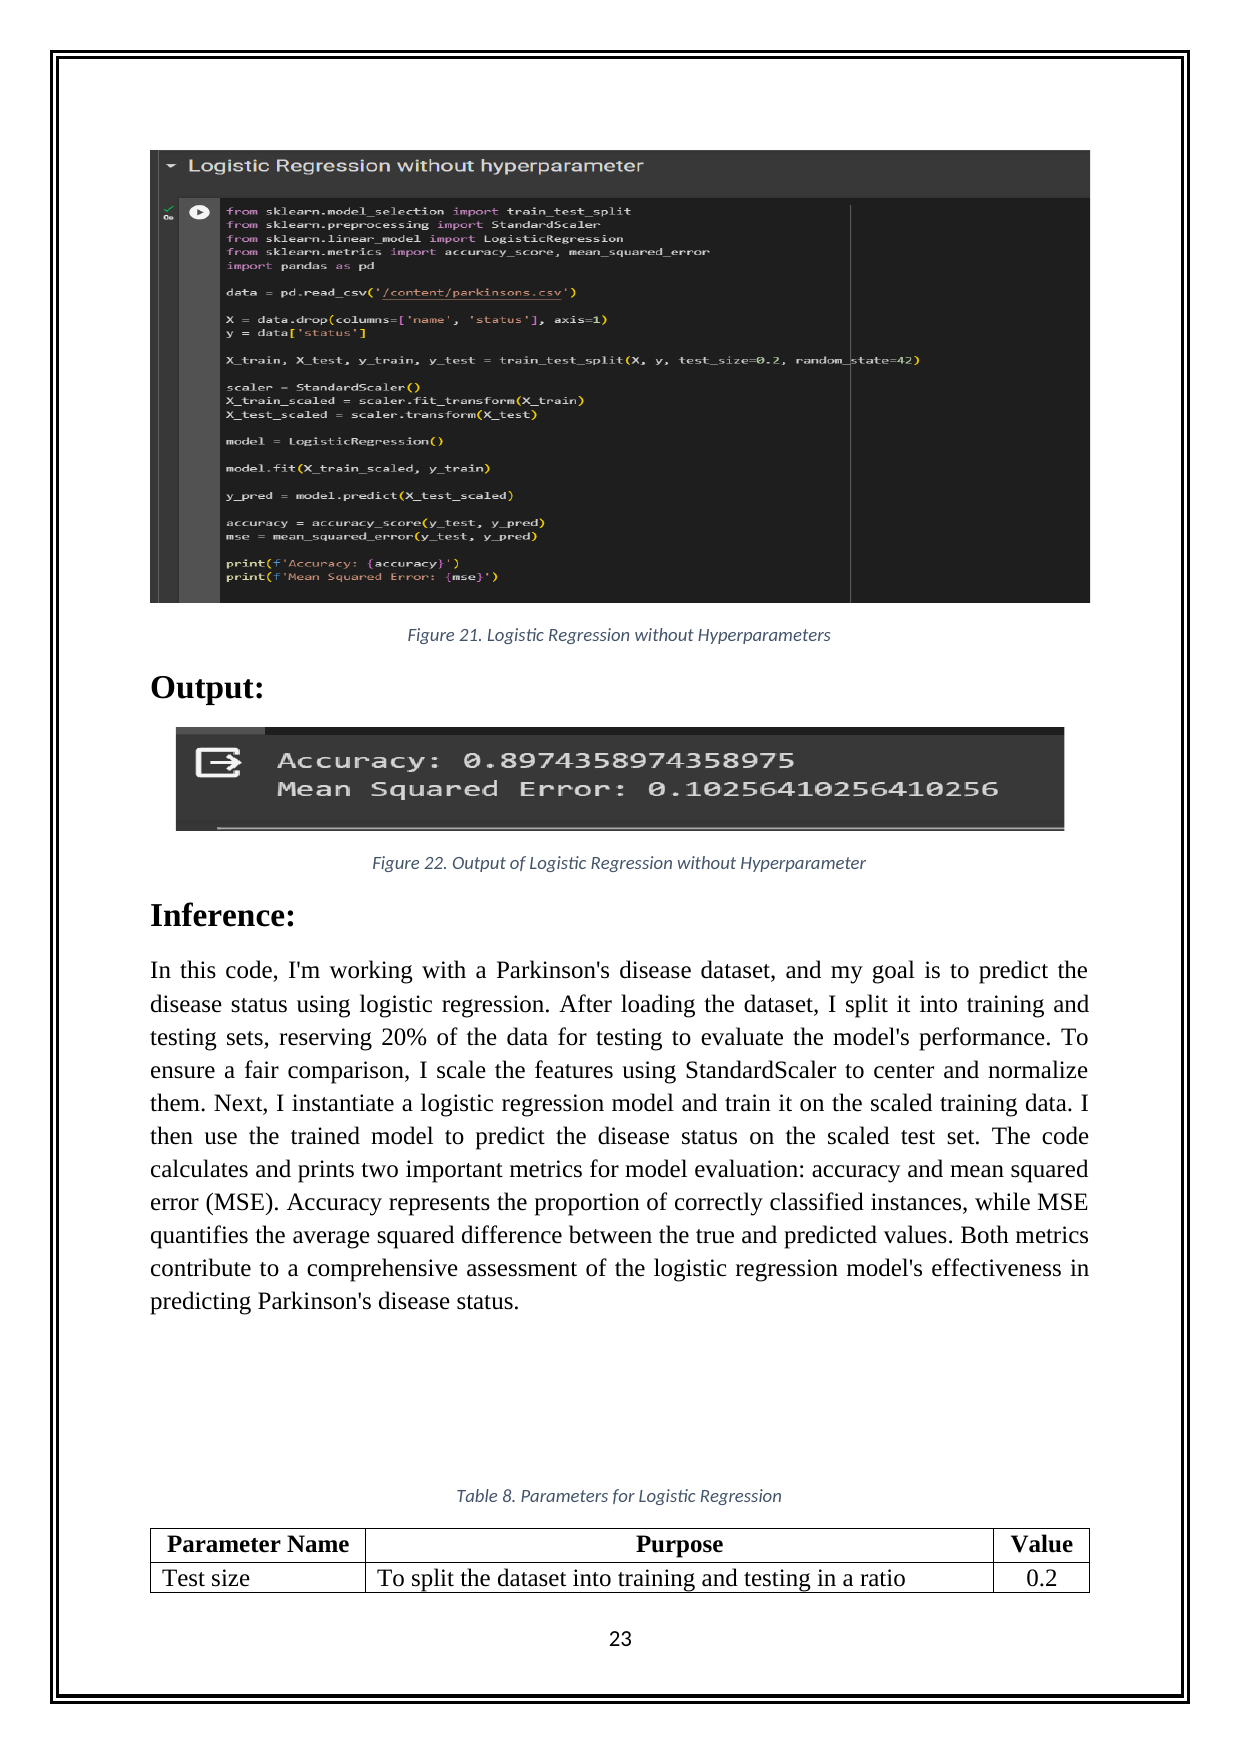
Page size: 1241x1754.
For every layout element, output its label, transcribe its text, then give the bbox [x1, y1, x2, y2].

text Table 8. Parameters for Logistic Regression [150, 1484, 1090, 1507]
table_header Parameter Name [151, 1529, 365, 1562]
table_cell Test size [151, 1563, 365, 1592]
text In this code, I'm working with a Parkinson's disease dataset, and my goal is to predict the disease status using logistic regression. After loading the dataset, I split it into training and testing sets, reserving 20% of the data for testing to evaluate the model's performance. To ensure a fair comparison, I scale the features using StandardScaler to center and normalize them. Next, I instantiate a logistic regression model and train it on the scaled training data. I then use the trained model to predict the disease status on the scaled test set. The code calculates and prints two important metrics for model evaluation: accuracy and mean squared error (MSE). Accuracy represents the proportion of correctly classified instances, while MSE quantifies the average squared difference between the true and predicted values. Both metrics contribute to a comprehensive assessment of the logistic regression model's effectiveness in predicting Parkinson's disease status. [150, 956, 1090, 1314]
text Figure 21. Logistic Regression without Hyperparameters [150, 623, 1090, 646]
picture [175, 727, 1065, 831]
table_header Value [994, 1529, 1089, 1562]
picture [150, 150, 1091, 603]
text Figure 22. Output of Logistic Regression without Hyperparameter [150, 851, 1090, 874]
table_header Purpose [366, 1529, 993, 1562]
text Output: [150, 667, 1090, 705]
text Inference: [150, 895, 1090, 933]
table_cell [366, 1563, 993, 1592]
table_cell 0.2 [994, 1563, 1089, 1592]
